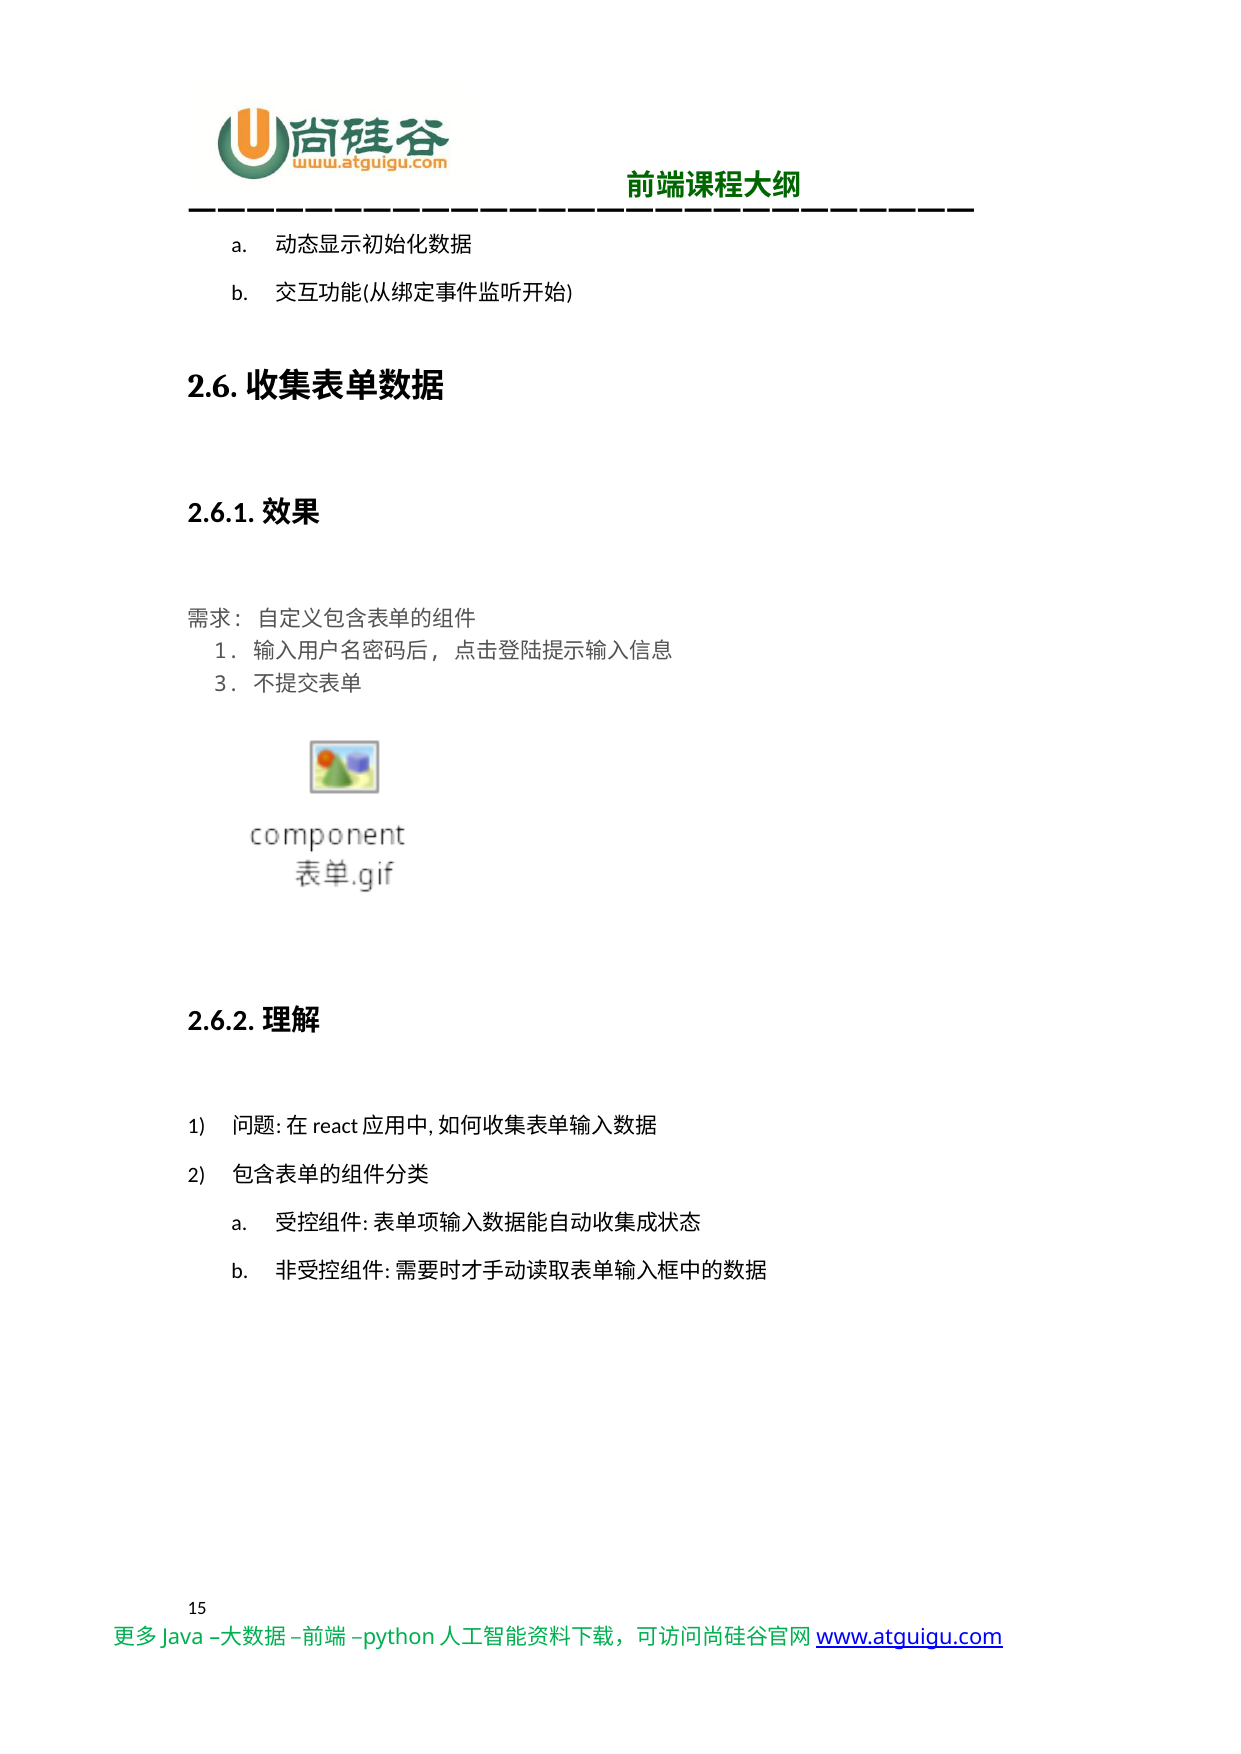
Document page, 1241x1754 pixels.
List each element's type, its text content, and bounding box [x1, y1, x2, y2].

subtitle 2.6.2. 理解 [187, 985, 1053, 1050]
subtitle 2.6. 收集表单数据 [187, 350, 1053, 415]
list 交互功能(从绑定事件监听开始) [231, 275, 1053, 307]
subtitle 2.6.1. 效果 [187, 477, 1053, 542]
list 受控组件: 表单项输入数据能自动收集成状态 [231, 1204, 1053, 1237]
list 动态显示初始化数据 [231, 227, 1053, 259]
list 包含表单的组件分类 [187, 1156, 1053, 1189]
text 需求: 自定义包含表单的组件 1. 输入用户名密码后, 点击登陆提示输入信息 3. 不提交表单 [187, 600, 1053, 698]
list 非受控组件: 需要时才手动读取表单输入框中的数据 [231, 1253, 1053, 1285]
list 问题: 在react应用中, 如何收集表单输入数据 [187, 1108, 1053, 1140]
picture [187, 88, 479, 195]
